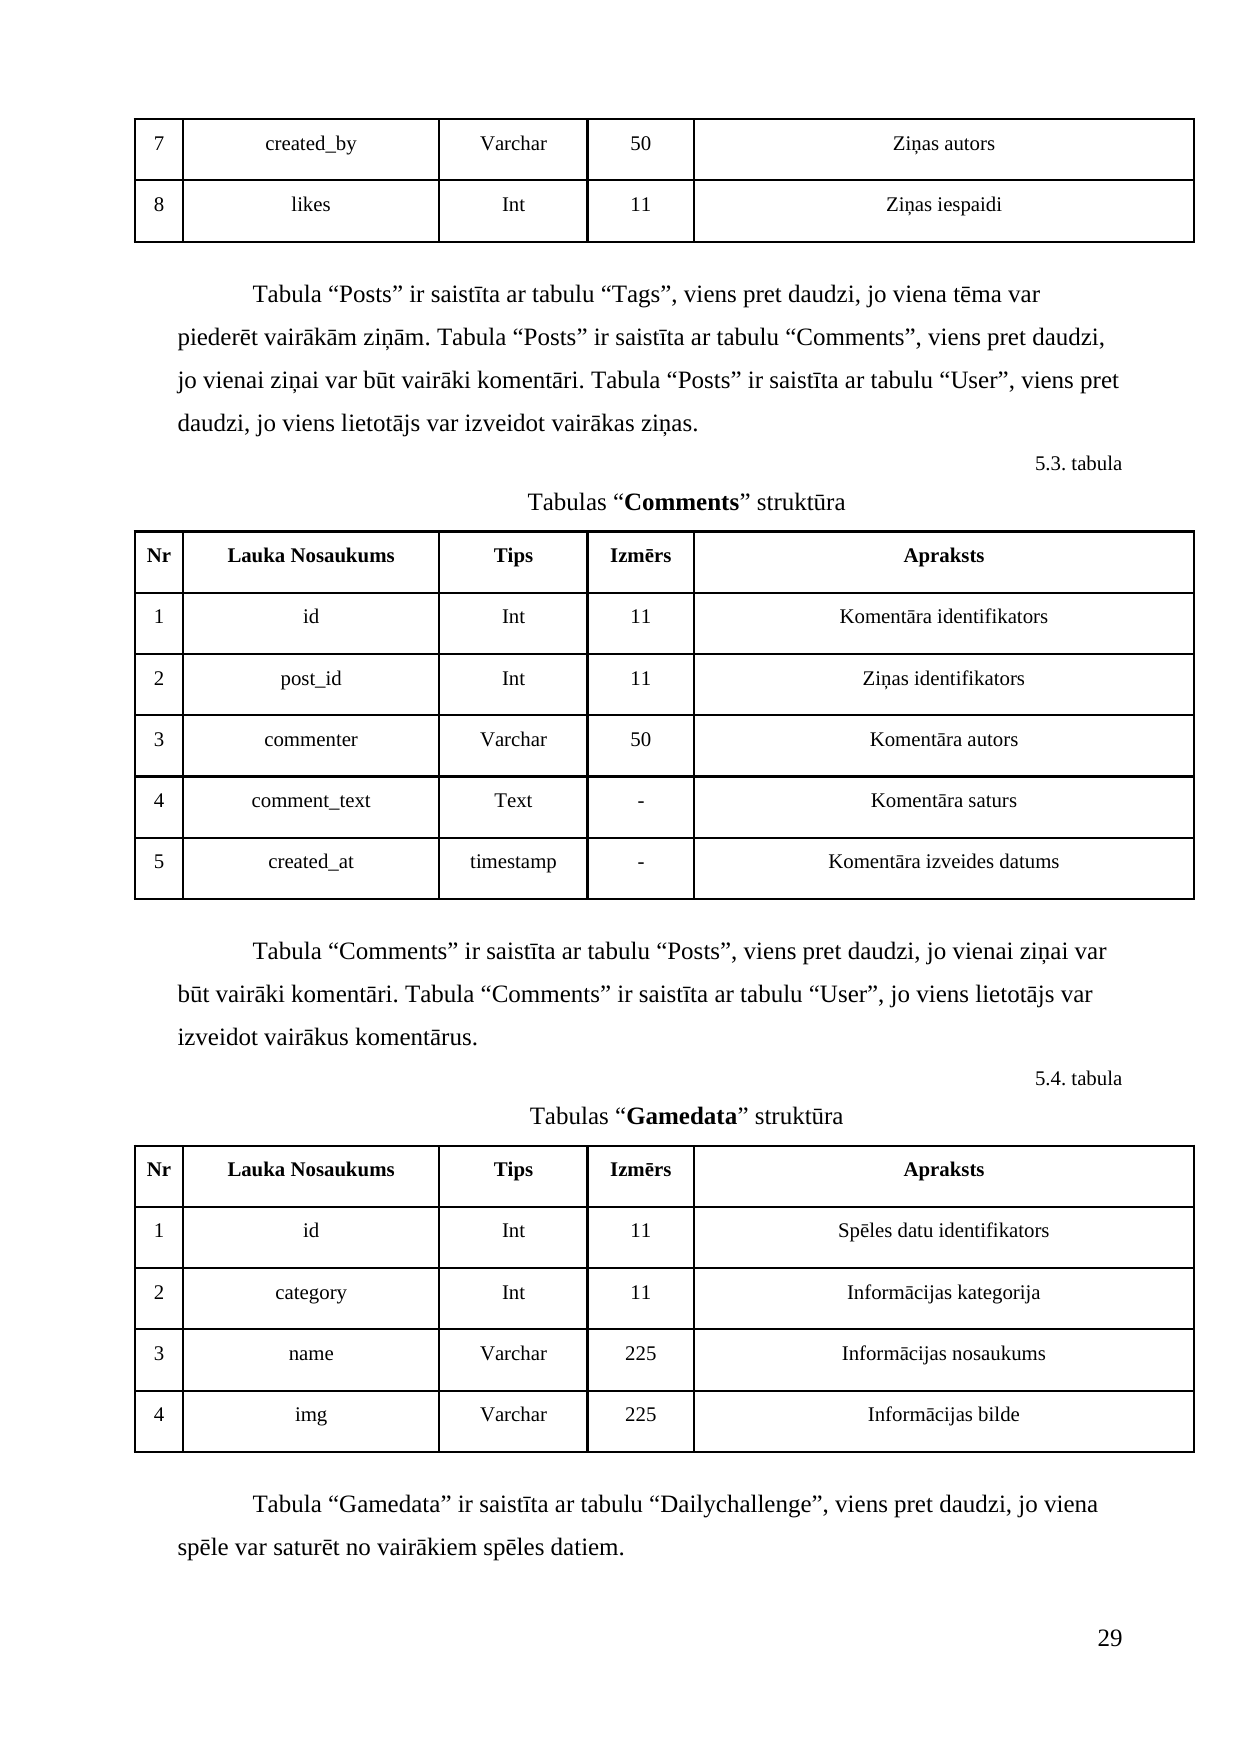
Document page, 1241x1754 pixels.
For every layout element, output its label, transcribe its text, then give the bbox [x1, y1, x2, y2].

text 5.4. tabula [177, 1065, 1122, 1089]
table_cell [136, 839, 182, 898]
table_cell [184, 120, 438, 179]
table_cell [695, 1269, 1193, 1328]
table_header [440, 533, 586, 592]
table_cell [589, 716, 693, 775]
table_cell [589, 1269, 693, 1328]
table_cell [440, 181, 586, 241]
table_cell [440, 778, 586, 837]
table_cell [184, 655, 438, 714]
text Tabulas “Comments” struktūra [177, 487, 1122, 516]
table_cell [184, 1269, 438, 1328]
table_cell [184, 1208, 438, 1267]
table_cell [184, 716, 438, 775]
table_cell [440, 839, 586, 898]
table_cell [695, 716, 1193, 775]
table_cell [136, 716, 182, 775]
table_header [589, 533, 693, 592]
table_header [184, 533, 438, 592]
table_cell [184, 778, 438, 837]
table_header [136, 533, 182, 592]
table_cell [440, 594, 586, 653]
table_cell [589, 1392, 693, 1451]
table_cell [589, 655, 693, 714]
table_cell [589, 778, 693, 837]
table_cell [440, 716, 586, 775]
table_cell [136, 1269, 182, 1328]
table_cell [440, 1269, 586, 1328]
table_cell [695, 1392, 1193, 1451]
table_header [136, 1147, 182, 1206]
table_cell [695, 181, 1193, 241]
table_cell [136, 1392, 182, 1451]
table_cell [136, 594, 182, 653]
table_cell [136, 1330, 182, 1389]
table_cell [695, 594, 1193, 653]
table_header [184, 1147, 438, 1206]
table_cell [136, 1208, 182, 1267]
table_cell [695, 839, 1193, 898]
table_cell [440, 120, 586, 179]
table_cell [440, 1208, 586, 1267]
text Tabulas “Gamedata” struktūra [177, 1101, 1122, 1130]
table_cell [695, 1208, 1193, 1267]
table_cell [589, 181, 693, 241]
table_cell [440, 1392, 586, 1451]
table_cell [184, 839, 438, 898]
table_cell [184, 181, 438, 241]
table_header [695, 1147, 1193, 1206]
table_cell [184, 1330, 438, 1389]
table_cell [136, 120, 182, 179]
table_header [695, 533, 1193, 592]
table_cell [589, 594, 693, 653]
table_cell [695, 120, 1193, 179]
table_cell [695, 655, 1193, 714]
text Tabula “Comments” ir saistīta ar tabulu “Posts”, viens pret daudzi, jo vienai ziņai var būt vairāki komentāri. Tabula “Comments” ir saistīta ar tabulu “User”, jo viens lietotājs var izveidot vairākus komentārus. [177, 936, 1122, 1051]
text Tabula “Posts” ir saistīta ar tabulu “Tags”, viens pret daudzi, jo viena tēma var piederēt vairākām ziņām. Tabula “Posts” ir saistīta ar tabulu “Comments”, viens pret daudzi, jo vienai ziņai var būt vairāki komentāri. Tabula “Posts” ir saistīta ar tabulu “User”, viens pret daudzi, jo viens lietotājs var izveidot vairākas ziņas. [177, 279, 1122, 437]
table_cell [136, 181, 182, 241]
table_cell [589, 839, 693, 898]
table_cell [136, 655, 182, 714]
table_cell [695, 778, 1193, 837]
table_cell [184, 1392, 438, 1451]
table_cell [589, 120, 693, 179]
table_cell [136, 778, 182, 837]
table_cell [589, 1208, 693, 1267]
text Tabula “Gamedata” ir saistīta ar tabulu “Dailychallenge”, viens pret daudzi, jo viena spēle var saturēt no vairākiem spēles datiem. [177, 1489, 1122, 1561]
text 5.3. tabula [177, 451, 1122, 475]
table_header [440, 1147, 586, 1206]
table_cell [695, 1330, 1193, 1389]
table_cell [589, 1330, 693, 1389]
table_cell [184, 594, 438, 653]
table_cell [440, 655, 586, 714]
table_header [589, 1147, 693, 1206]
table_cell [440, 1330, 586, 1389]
